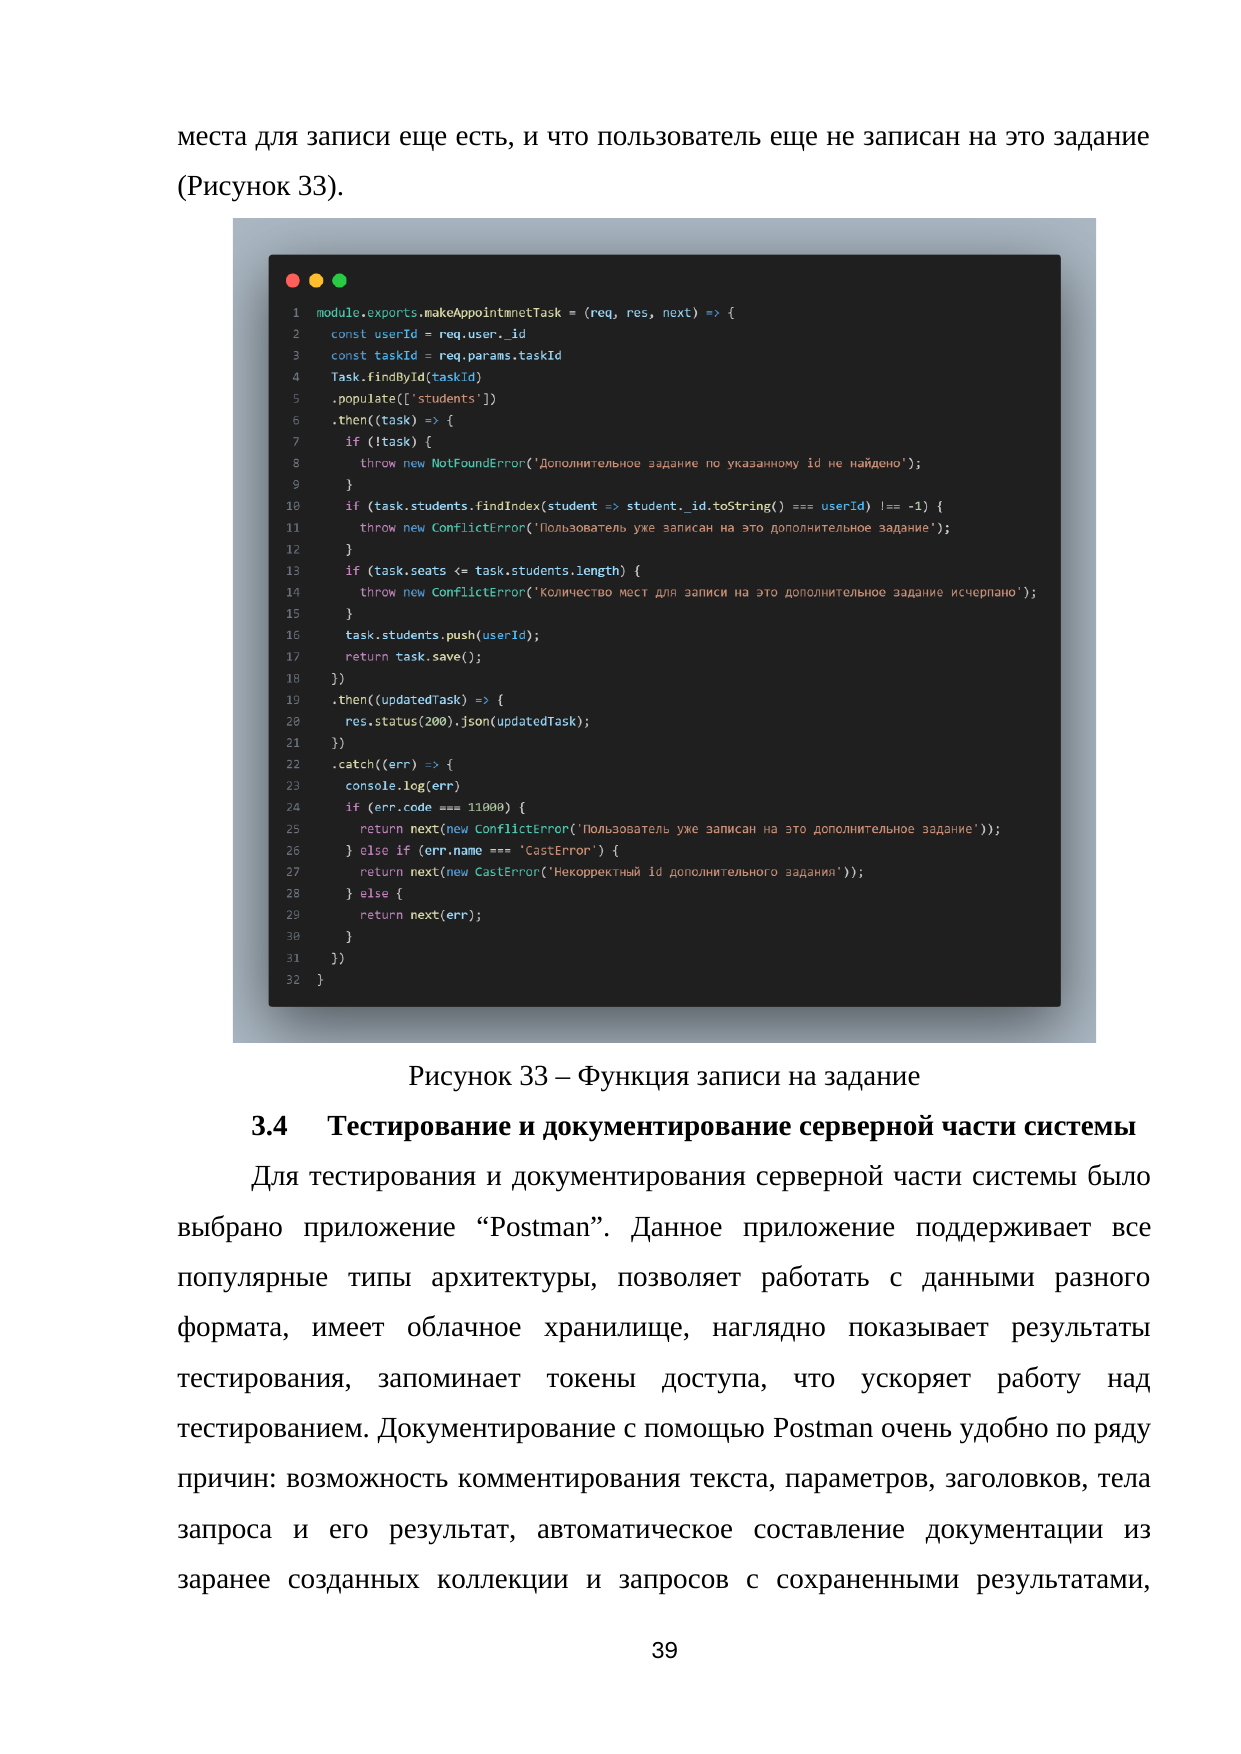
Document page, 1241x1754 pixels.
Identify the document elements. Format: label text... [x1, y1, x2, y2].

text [177, 118, 1152, 202]
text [177, 1158, 1152, 1594]
text Рисунок 33 – Функция записи на задание [177, 1058, 1152, 1091]
picture [232, 218, 1097, 1043]
subtitle Тестирование и документирование серверной части системы [177, 1108, 1152, 1142]
